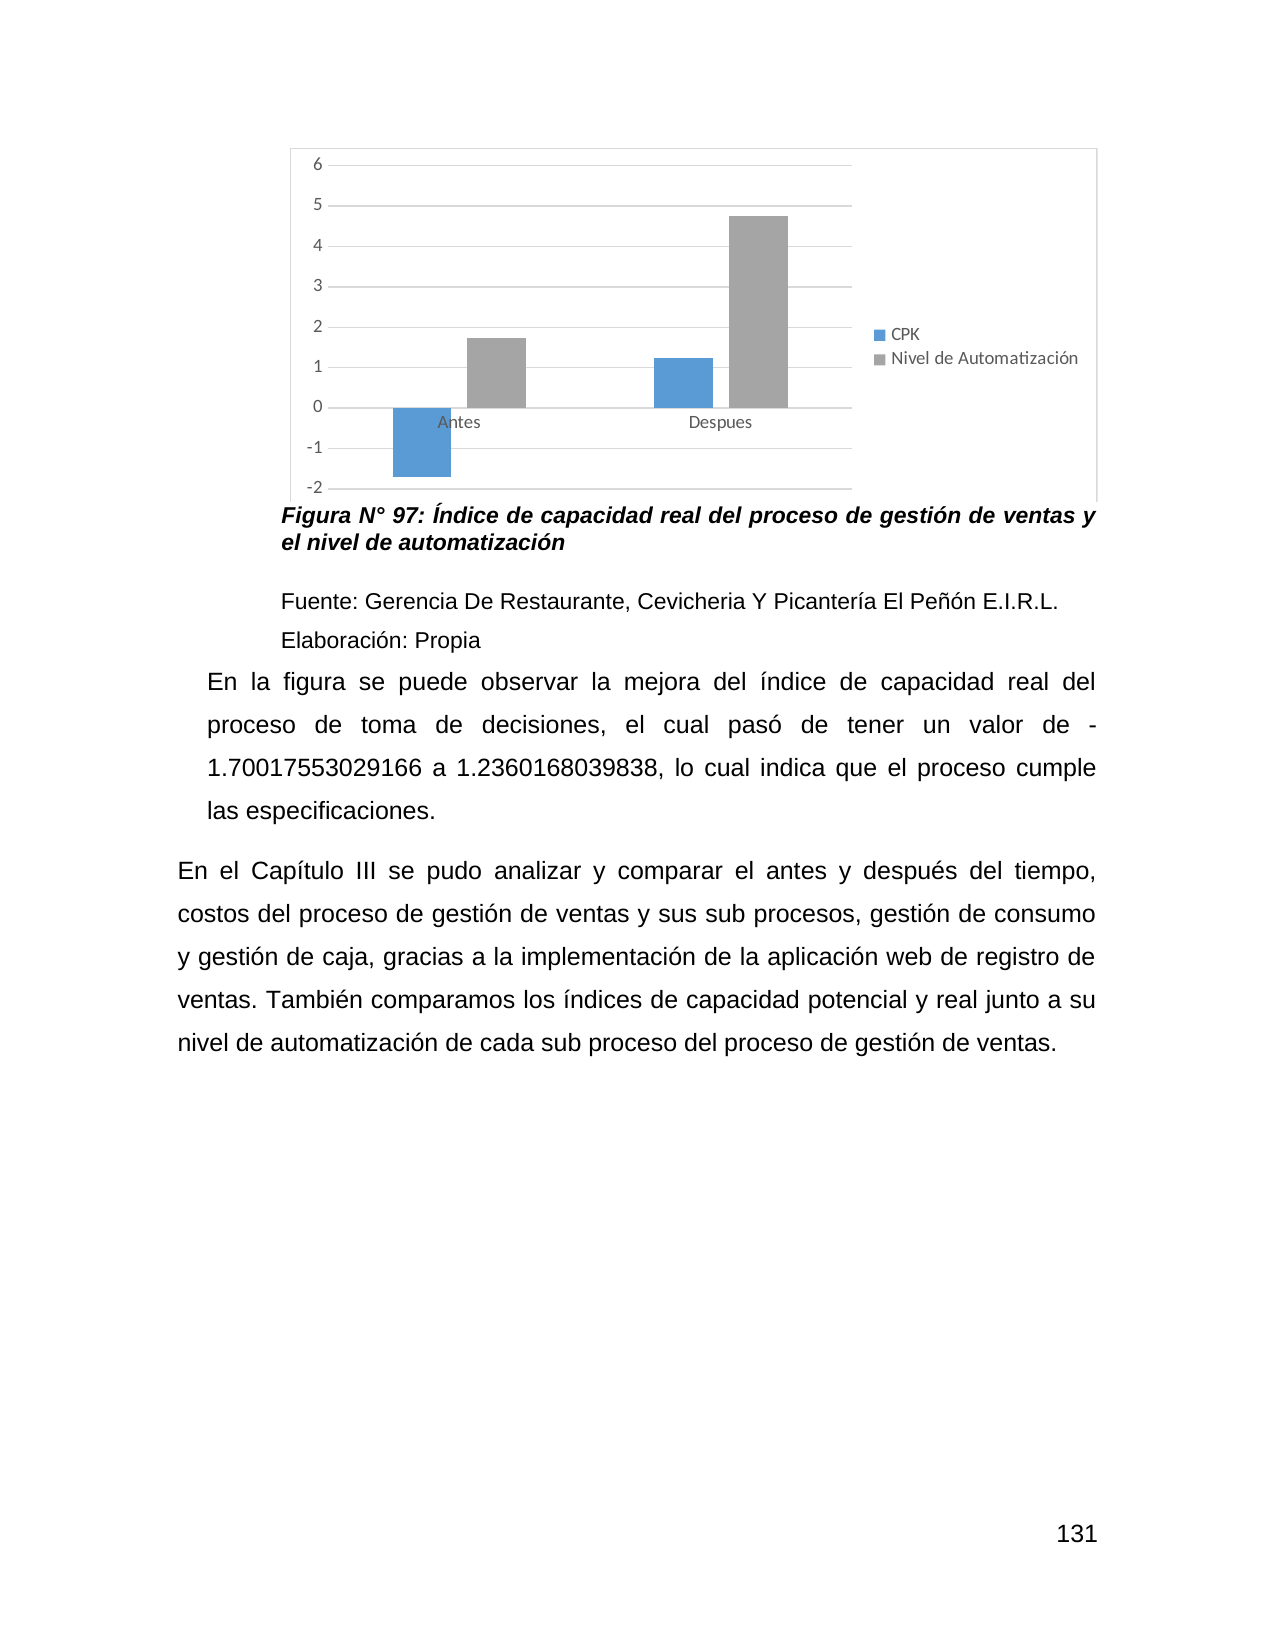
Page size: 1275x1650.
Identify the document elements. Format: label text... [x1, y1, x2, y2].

text Elaboración: Propia [281, 627, 1098, 654]
text En la figura se puede observar la mejora del índice de capacidad real del proceso de toma de decisiones, el cual pasó de tener un valor de -1.70017553029166 a 1.2360168039838, lo cual indica que el proceso cumple las especificaciones. [207, 667, 1098, 825]
text Fuente: Gerencia De Restaurante, Cevicheria Y Picantería El Peñón E.I.R.L. [281, 557, 1098, 614]
text En el Capítulo III se pudo analizar y comparar el antes y después del tiempo, costos del proceso de gestión de ventas y sus sub procesos, gestión de consumo y gestión de caja, gracias a la implementación de la aplicación web de registro de ventas. También comparamos los índices de capacidad potencial y real junto a su nivel de automatización de cada sub proceso del proceso de gestión de ventas. [177, 856, 1098, 1057]
